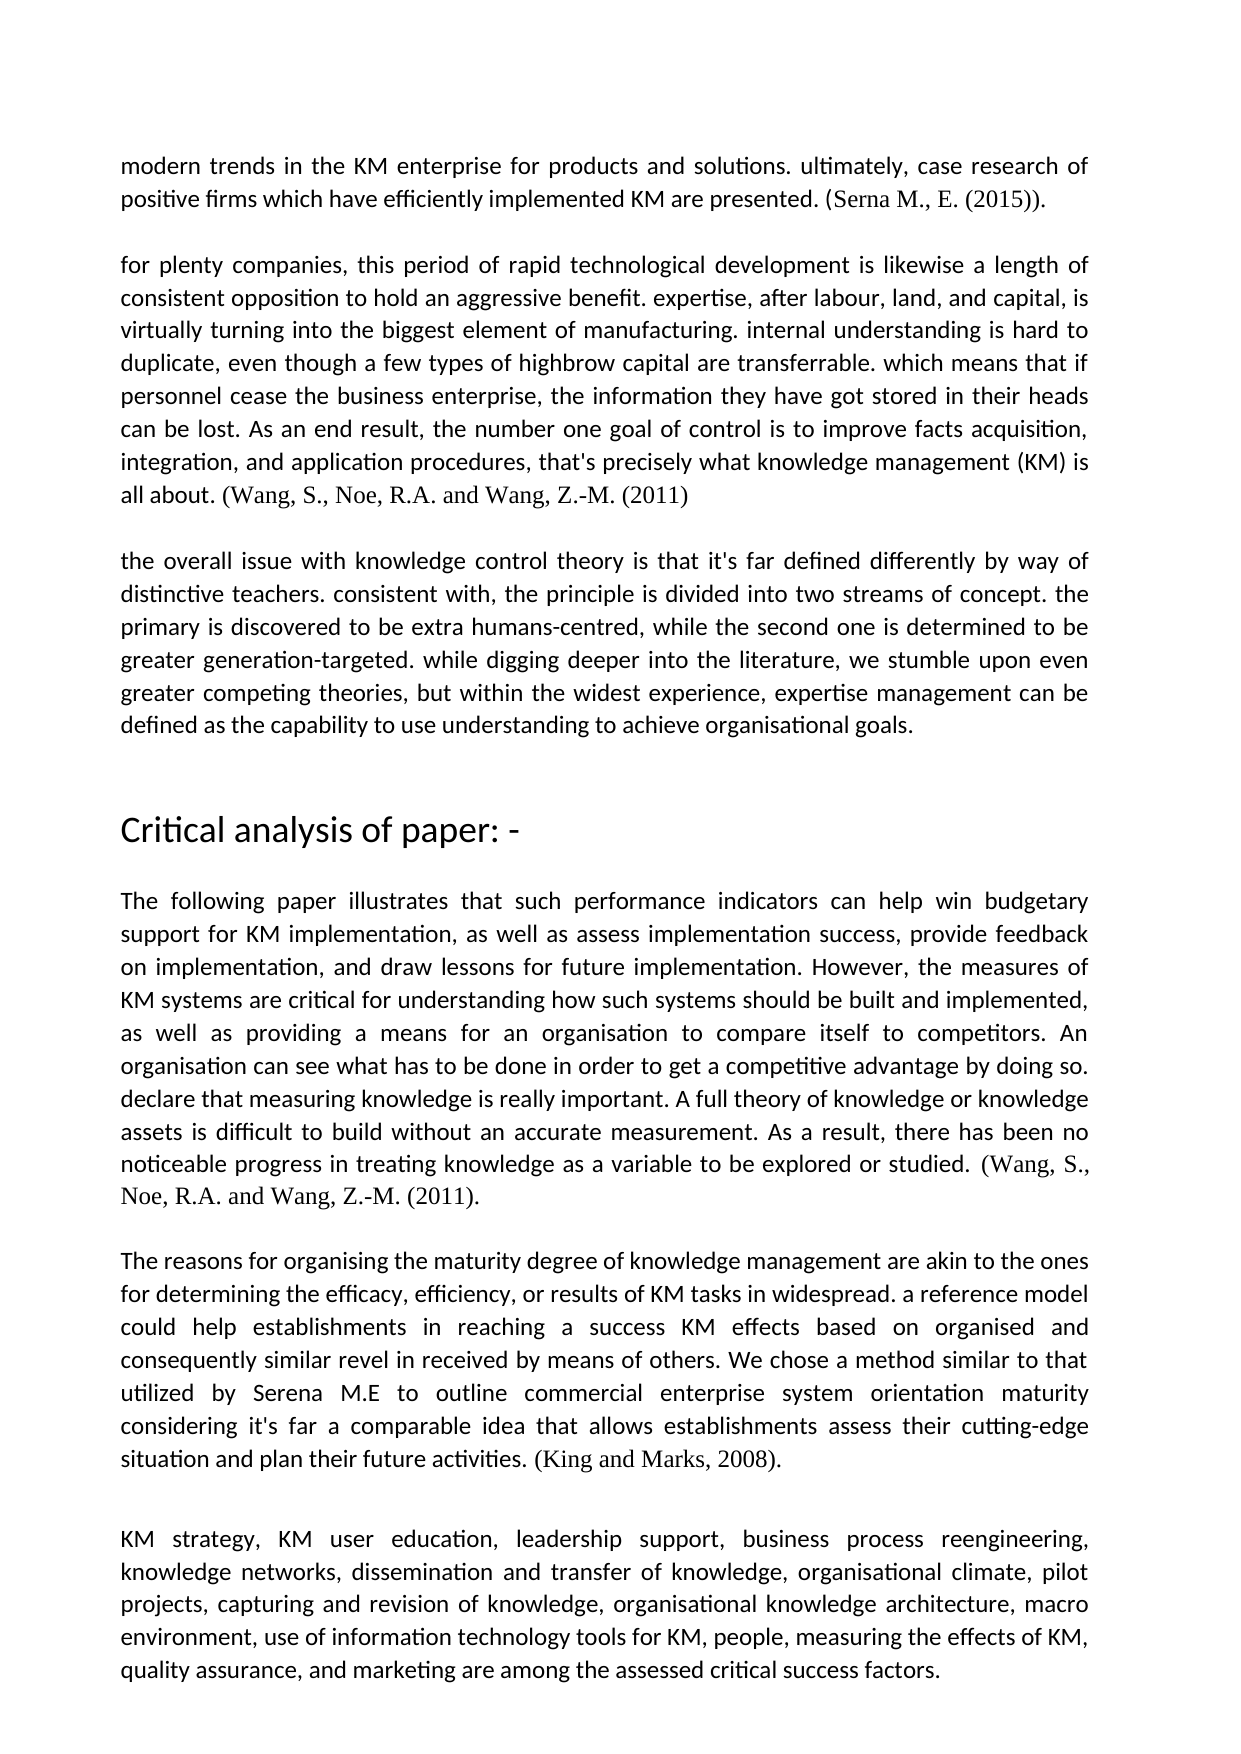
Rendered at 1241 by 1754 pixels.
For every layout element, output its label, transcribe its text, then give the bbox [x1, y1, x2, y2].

list The reasons for organising the maturity degree of knowledge management are akin to the ones for determining the efficacy, efficiency, or results of KM tasks in widespread. a reference model could help establishments in reaching a success KM effects based on organised and consequently similar revel in received by means of others. We chose a method similar to that utilized by Serena M.E to outline commercial enterprise system orientation maturity considering it's far a comparable idea that allows establishments assess their cutting-edge situation and plan their future activities. (King and Marks, 2008). [120, 1245, 1090, 1473]
text KM strategy, KM user education, leadership support, business process reengineering, knowledge networks, dissemination and transfer of knowledge, organisational climate, pilot projects, capturing and revision of knowledge, organisational knowledge architecture, macro environment, use of information technology tools for KM, people, measuring the effects of KM, quality assurance, and marketing are among the assessed critical success factors. [120, 1523, 1090, 1685]
list for plenty companies, this period of rapid technological development is likewise a length of consistent opposition to hold an aggressive benefit. expertise, after labour, land, and capital, is virtually turning into the biggest element of manufacturing. internal understanding is hard to duplicate, even though a few types of highbrow capital are transferrable. which means that if personnel cease the business enterprise, the information they have got stored in their heads can be lost. As an end result, the number one goal of control is to improve facts acquisition, integration, and application procedures, that's precisely what knowledge management (KM) is all about. (Wang, S., Noe, R.A. and Wang, Z.-M. (2011) [120, 249, 1090, 510]
list The following paper illustrates that such performance indicators can help win budgetary support for KM implementation, as well as assess implementation success, provide feedback on implementation, and draw lessons for future implementation. However, the measures of KM systems are critical for understanding how such systems should be built and implemented, as well as providing a means for an organisation to compare itself to competitors. An organisation can see what has to be done in order to get a competitive advantage by doing so. declare that measuring knowledge is really important. A full theory of knowledge or knowledge assets is difficult to build without an accurate measurement. As a result, there has been no noticeable progress in treating knowledge as a variable to be explored or studied. (Wang, S., Noe, R.A. and Wang, Z.-M. (2011). [120, 885, 1090, 1210]
list the overall issue with knowledge control theory is that it's far defined differently by way of distinctive teachers. consistent with, the principle is divided into two streams of concept. the primary is discovered to be extra humans-centred, while the second one is determined to be greater generation-targeted. while digging deeper into the literature, we stumble upon even greater competing theories, but within the widest experience, expertise management can be defined as the capability to use understanding to achieve organisational goals. [120, 545, 1090, 740]
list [120, 150, 1090, 213]
list Critical analysis of paper: - [120, 806, 1090, 851]
